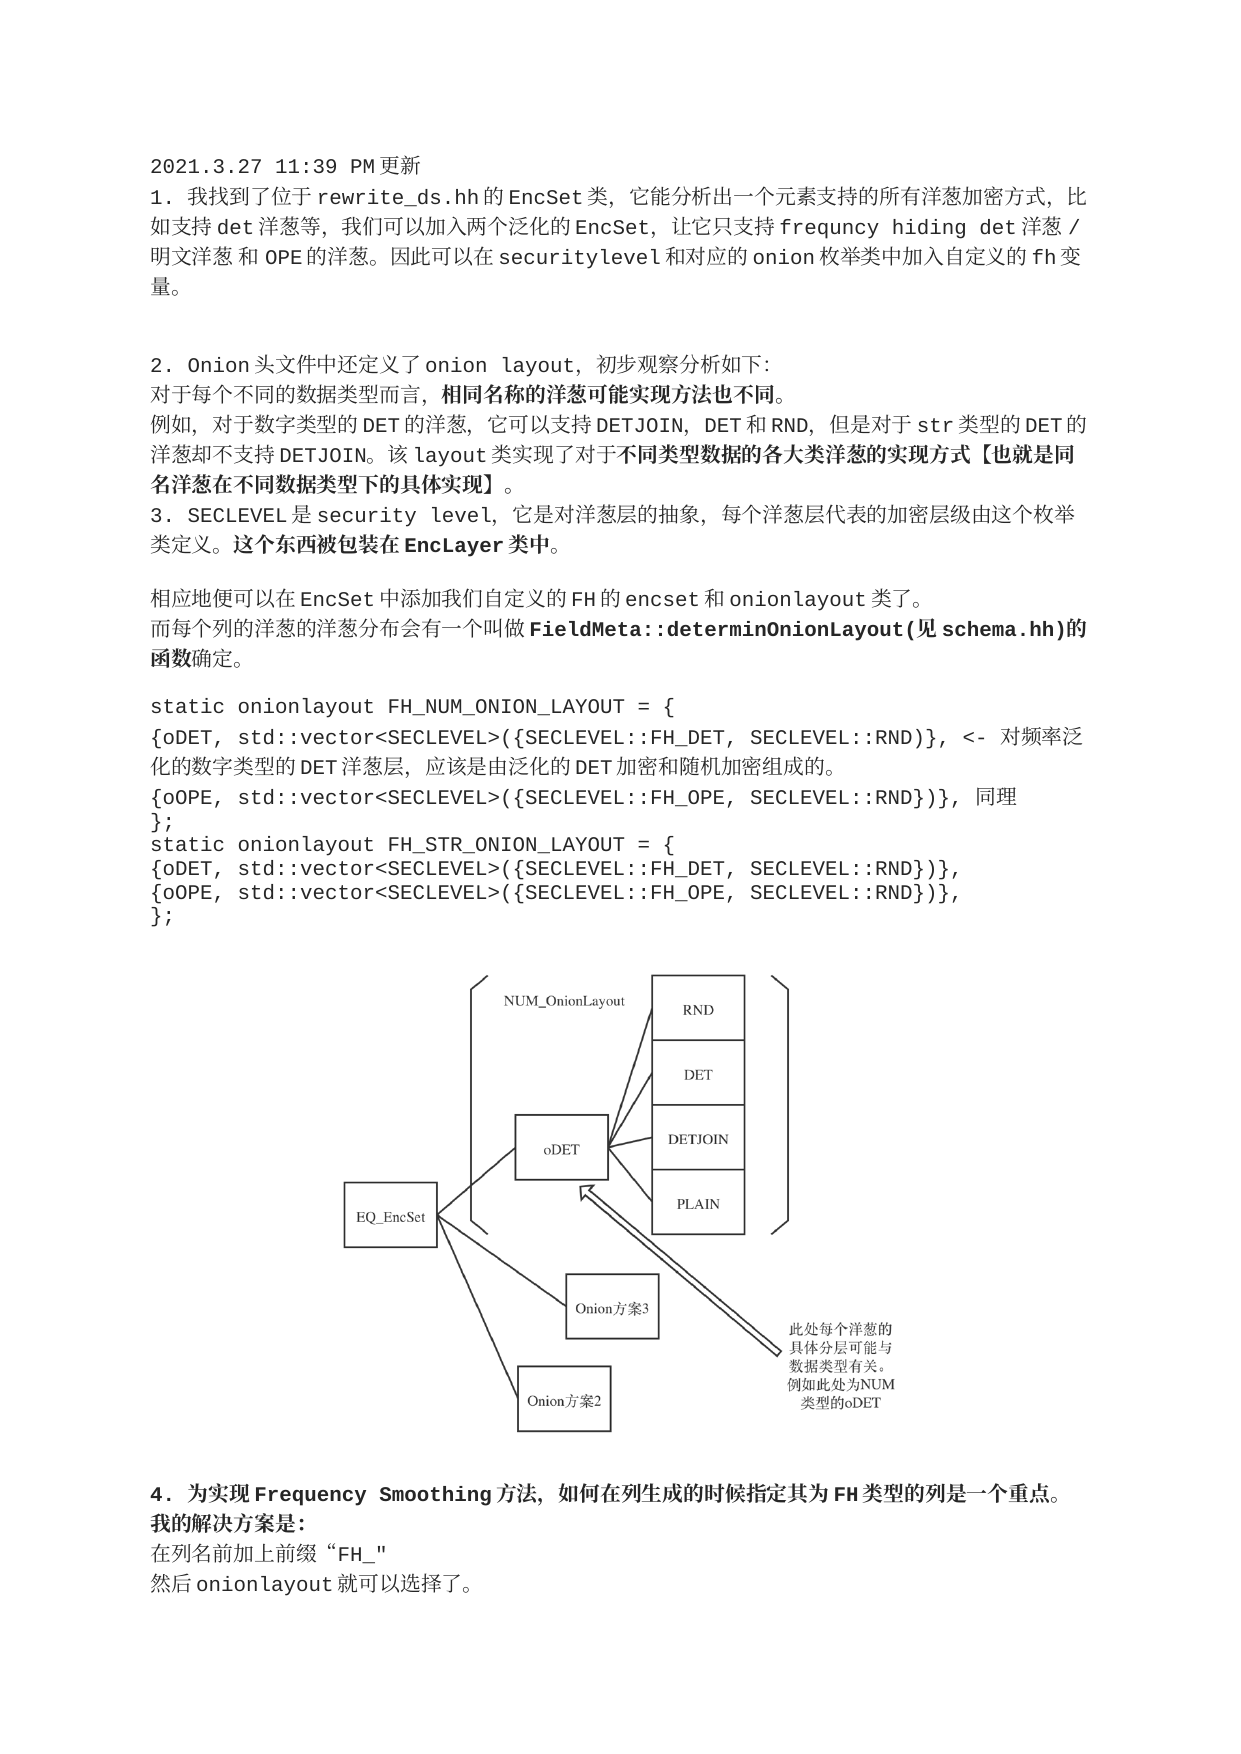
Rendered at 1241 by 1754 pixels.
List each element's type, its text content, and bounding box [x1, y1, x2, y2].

text static onionlayout FH_NUM_ONION_LAYOUT = { [150, 696, 1090, 720]
text 对于每个不同的数据类型而言，相同名称的洋葱可能实现方法也不同。 [150, 378, 1090, 408]
text {oOPE, std::vector<SECLEVEL>({SECLEVEL::FH_OPE, SECLEVEL::RND})}, 同理 [150, 781, 1090, 811]
text 4. 为实现Frequency Smoothing方法，如何在列生成的时候指定其为FH类型的列是一个重点。我的解决方案是： [150, 1478, 1090, 1538]
text 而每个列的洋葱的洋葱分布会有一个叫做FieldMeta::determinOnionLayout(见schema.hh)的函数确定。 [150, 613, 1090, 673]
text 例如，对于数字类型的DET的洋葱，它可以支持DETJOIN，DET和RND，但是对于str类型的DET的洋葱却不支持DETJOIN。该layout类实现了对于不同类型数据的各大类洋葱的实现方式【也就是同名洋葱在不同数据类型下的具体实现】。 [150, 408, 1090, 498]
text static onionlayout FH_STR_ONION_LAYOUT = { [150, 834, 1090, 858]
text {oDET, std::vector<SECLEVEL>({SECLEVEL::FH_DET, SECLEVEL::RND})}, [150, 858, 1090, 882]
text 然后onionlayout就可以选择了。 [150, 1568, 1090, 1598]
text {oDET, std::vector<SECLEVEL>({SECLEVEL::FH_DET, SECLEVEL::RND)}, <- 对频率泛化的数字类型的DET洋葱层，应该是由泛化的DET加密和随机加密组成的。 [150, 720, 1090, 781]
picture [321, 952, 919, 1454]
text 相应地便可以在EncSet中添加我们自定义的FH的encset和onionlayout类了。 [150, 582, 1090, 613]
text 1. 我找到了位于rewrite_ds.hh的EncSet类，它能分析出一个元素支持的所有洋葱加密方式，比如支持det洋葱等，我们可以加入两个泛化的EncSet，让它只支持frequncy hiding det洋葱 / 明文洋葱 和 OPE的洋葱。因此可以在securitylevel和对应的onion枚举类中加入自定义的fh变量。 [150, 180, 1090, 301]
text 2021.3.27 11:39 PM更新 [150, 150, 1090, 180]
text {oOPE, std::vector<SECLEVEL>({SECLEVEL::FH_OPE, SECLEVEL::RND})}, [150, 882, 1090, 905]
text }; [150, 811, 1090, 834]
text 3. SECLEVEL是security level，它是对洋葱层的抽象，每个洋葱层代表的加密层级由这个枚举类定义。这个东西被包装在EncLayer类中。 [150, 498, 1090, 559]
text }; [150, 905, 1090, 929]
text 2. Onion头文件中还定义了onion layout，初步观察分析如下： [150, 348, 1090, 378]
text 在列名前加上前缀“FH_" [150, 1538, 1090, 1568]
